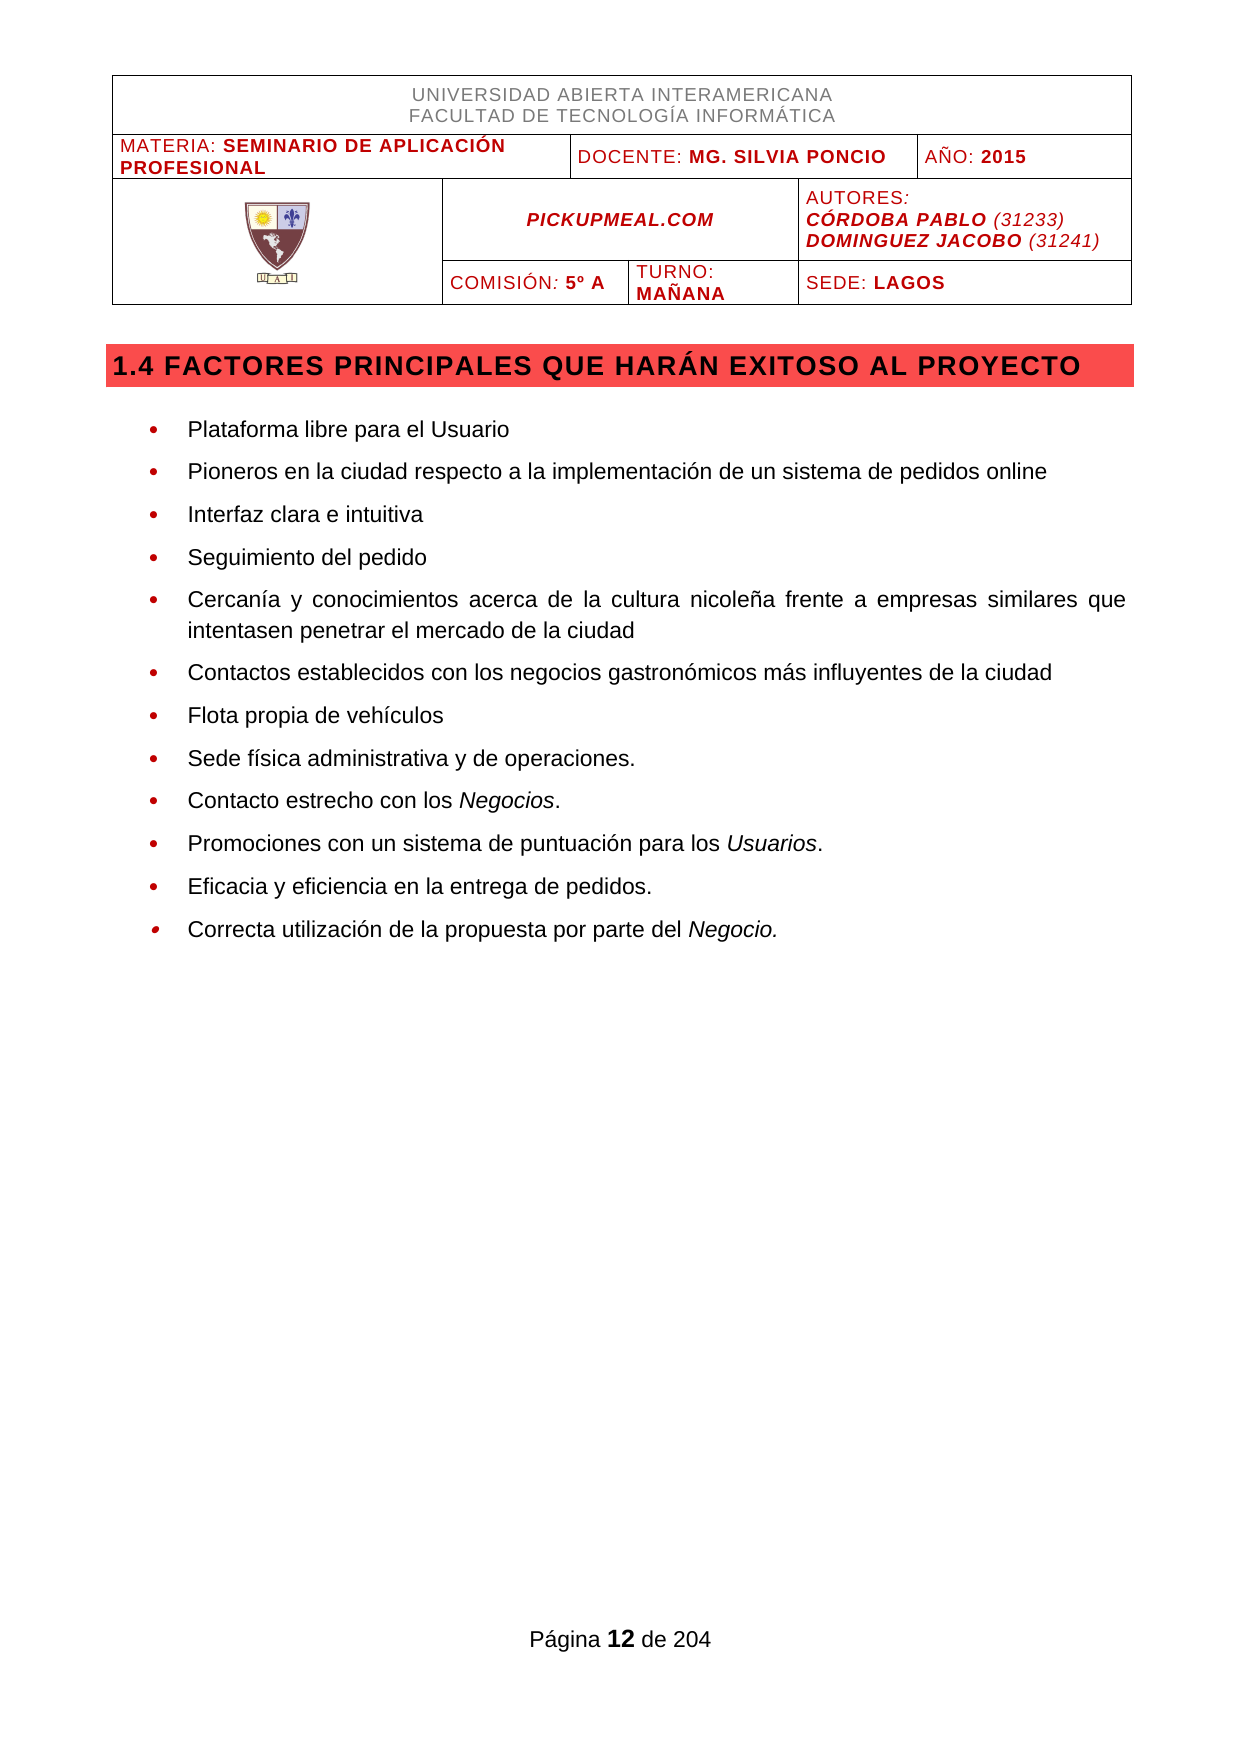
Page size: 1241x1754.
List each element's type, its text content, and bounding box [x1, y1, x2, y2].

picture [230, 196, 325, 287]
list Pioneros en la ciudad respecto a la implementación de un sistema de pedidos online [150, 458, 1128, 485]
list Contactos establecidos con los negocios gastronómicos más influyentes de la ciudad [150, 659, 1128, 686]
list Contacto estrecho con los Negocios. [150, 787, 1128, 814]
list Cercanía y conocimientos acerca de la cultura nicoleña frente a empresas similares que intentasen penetrar el mercado de la ciudad [150, 586, 1128, 643]
list Correcta utilización de la propuesta por parte del Negocio. [150, 916, 1128, 942]
subtitle 1.4 Factores principales que harán exitoso al proyecto [113, 350, 1128, 381]
list Eficacia y eficiencia en la entrega de pedidos. [150, 873, 1128, 899]
list Sede física administrativa y de operaciones. [150, 745, 1128, 771]
list Promociones con un sistema de puntuación para los Usuarios. [150, 830, 1128, 857]
list Plataforma libre para el Usuario [150, 416, 1128, 442]
list Interfaz clara e intuitiva [150, 501, 1128, 527]
list Seguimiento del pedido [150, 544, 1128, 570]
list Flota propia de vehículos [150, 702, 1128, 728]
